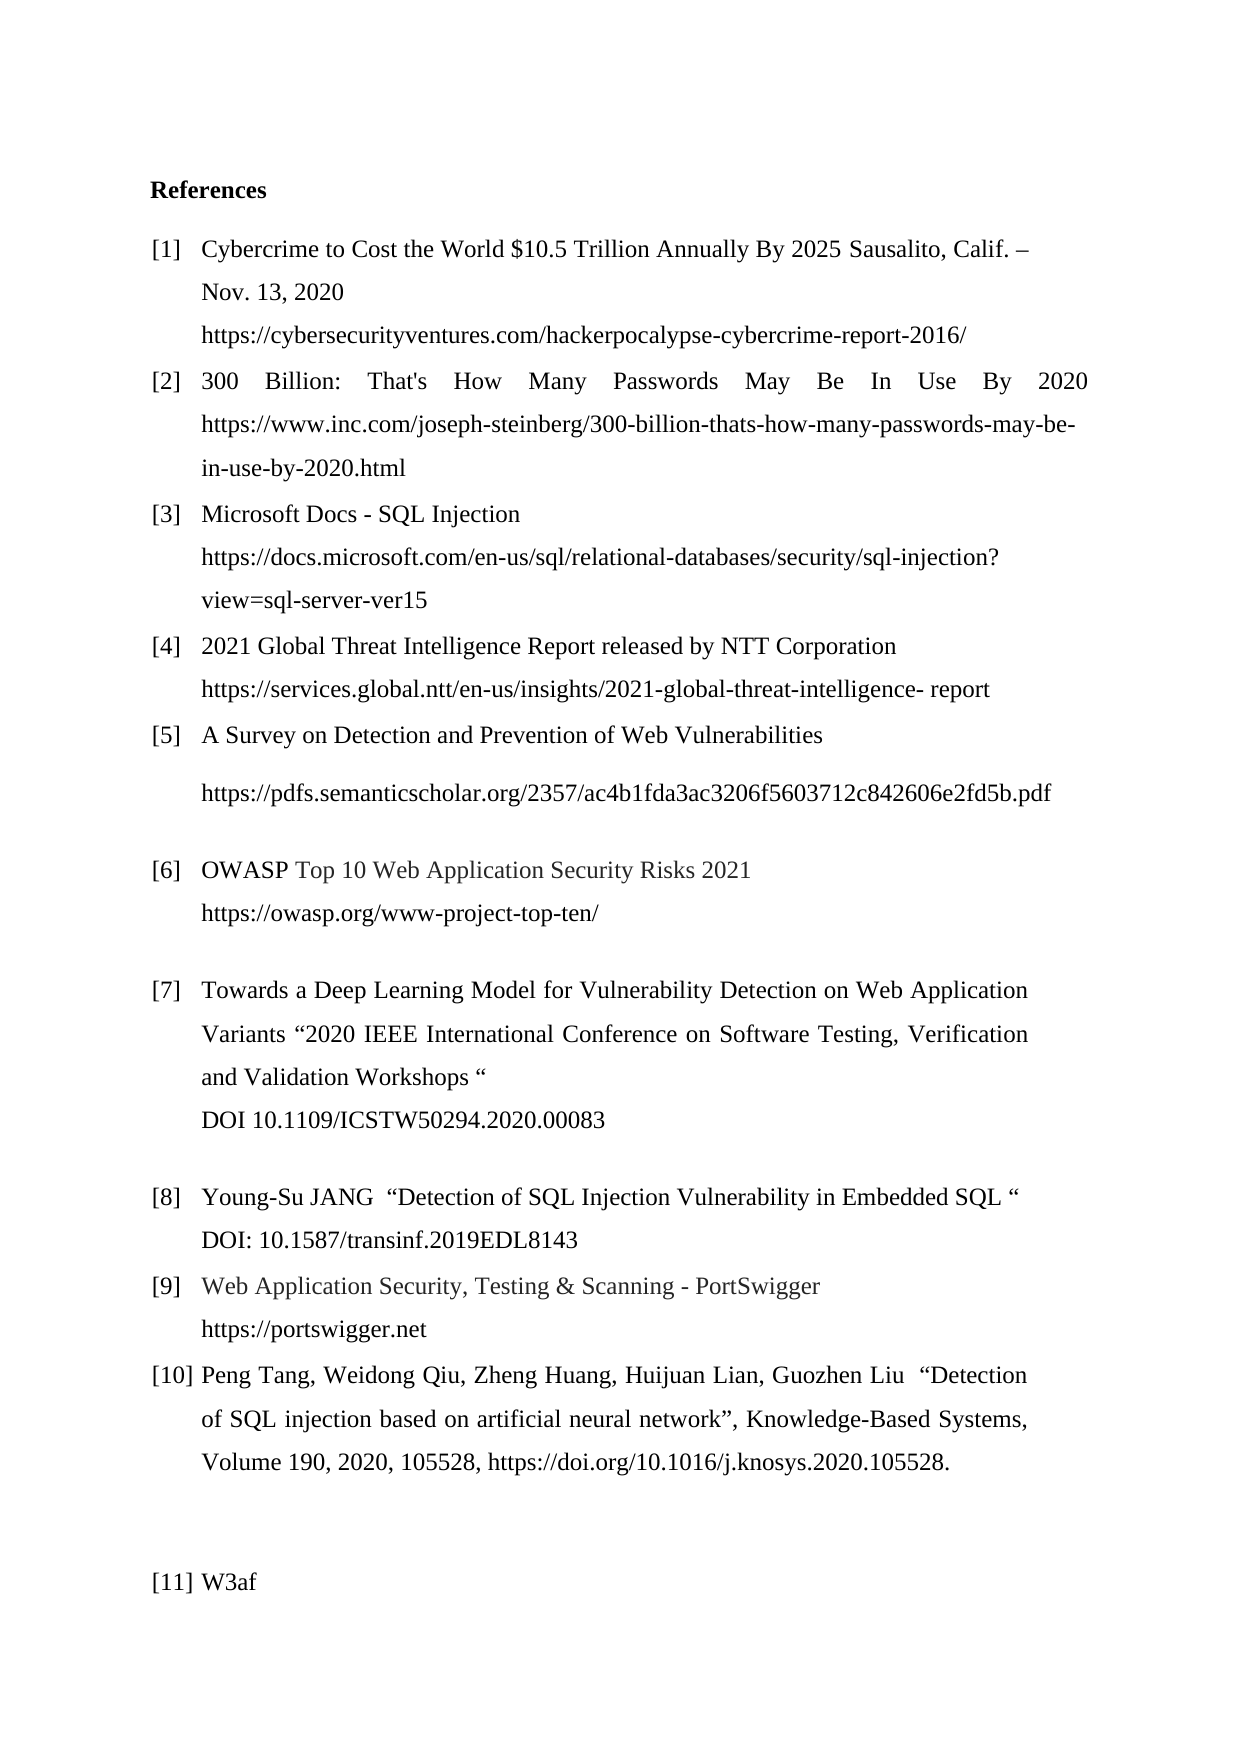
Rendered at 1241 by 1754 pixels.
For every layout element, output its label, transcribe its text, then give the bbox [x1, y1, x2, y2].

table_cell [199, 1566, 1090, 1597]
table_cell 2021 Global Threat Intelligence Report released by NTT Corporation https://services.global.ntt/en-us/insights/2021-global-threat-intelligence- report [199, 630, 1090, 719]
table_cell [3] [150, 497, 199, 630]
table_cell Young-Su JANG “Detection of SQL Injection Vulnerability in Embedded SQL “ DOI: 10.1587/transinf.2019EDL8143 [199, 1181, 1090, 1270]
table_cell [7] [150, 974, 199, 1181]
table_cell A Survey on Detection and Prevention of Web Vulnerabilities https://pdfs.semanticscholar.org/2357/ac4b1fda3ac3206f5603712c842606e2fd5b.pdf [199, 719, 1090, 854]
table_cell Towards a Deep Learning Model for Vulnerability Detection on Web Application Variants “2020 IEEE International Conference on Software Testing, Verification and Validation Workshops “ DOI 10.1109/ICSTW50294.2020.00083 [199, 974, 1090, 1181]
table_cell [11] [150, 1566, 199, 1597]
table_header [1] [150, 233, 199, 365]
table_cell [9] [150, 1270, 199, 1359]
table_cell Peng Tang, Weidong Qiu, Zheng Huang, Huijuan Lian, Guozhen Liu “Detection of SQL injection based on artificial neural network”, Knowledge-Based Systems, Volume 190, 2020, 105528, https://doi.org/10.1016/j.knosys.2020.105528. [199, 1359, 1090, 1566]
table_cell [4] [150, 630, 199, 719]
table_cell 300 Billion: That's How Many Passwords May Be In Use By 2020 https://www.inc.com/joseph-steinberg/300-billion-thats-how-many-passwords-may-be-in-use-by-2020.html [199, 365, 1090, 497]
table_header Cybercrime to Cost the World $10.5 Trillion Annually By 2025 Sausalito, Calif. – Nov. 13, 2020 https://cybersecurityventures.com/hackerpocalypse-cybercrime-report-2016/ [199, 233, 1090, 365]
table_cell Web Application Security, Testing & Scanning - PortSwigger https://portswigger.net [199, 1270, 1090, 1359]
table_cell [5] [150, 719, 199, 854]
table_cell [2] [150, 365, 199, 497]
table_cell OWASP Top 10 Web Application Security Risks 2021 https://owasp.org/www-project-top-ten/ [199, 854, 1090, 974]
table_cell Microsoft Docs - SQL Injection https://docs.microsoft.com/en-us/sql/relational-databases/security/sql-injection?view=sql-server-ver15 [199, 497, 1090, 630]
table_cell [6] [150, 854, 199, 974]
table_cell [10] [150, 1359, 199, 1566]
subtitle References [150, 175, 1090, 204]
table_cell [8] [150, 1181, 199, 1270]
